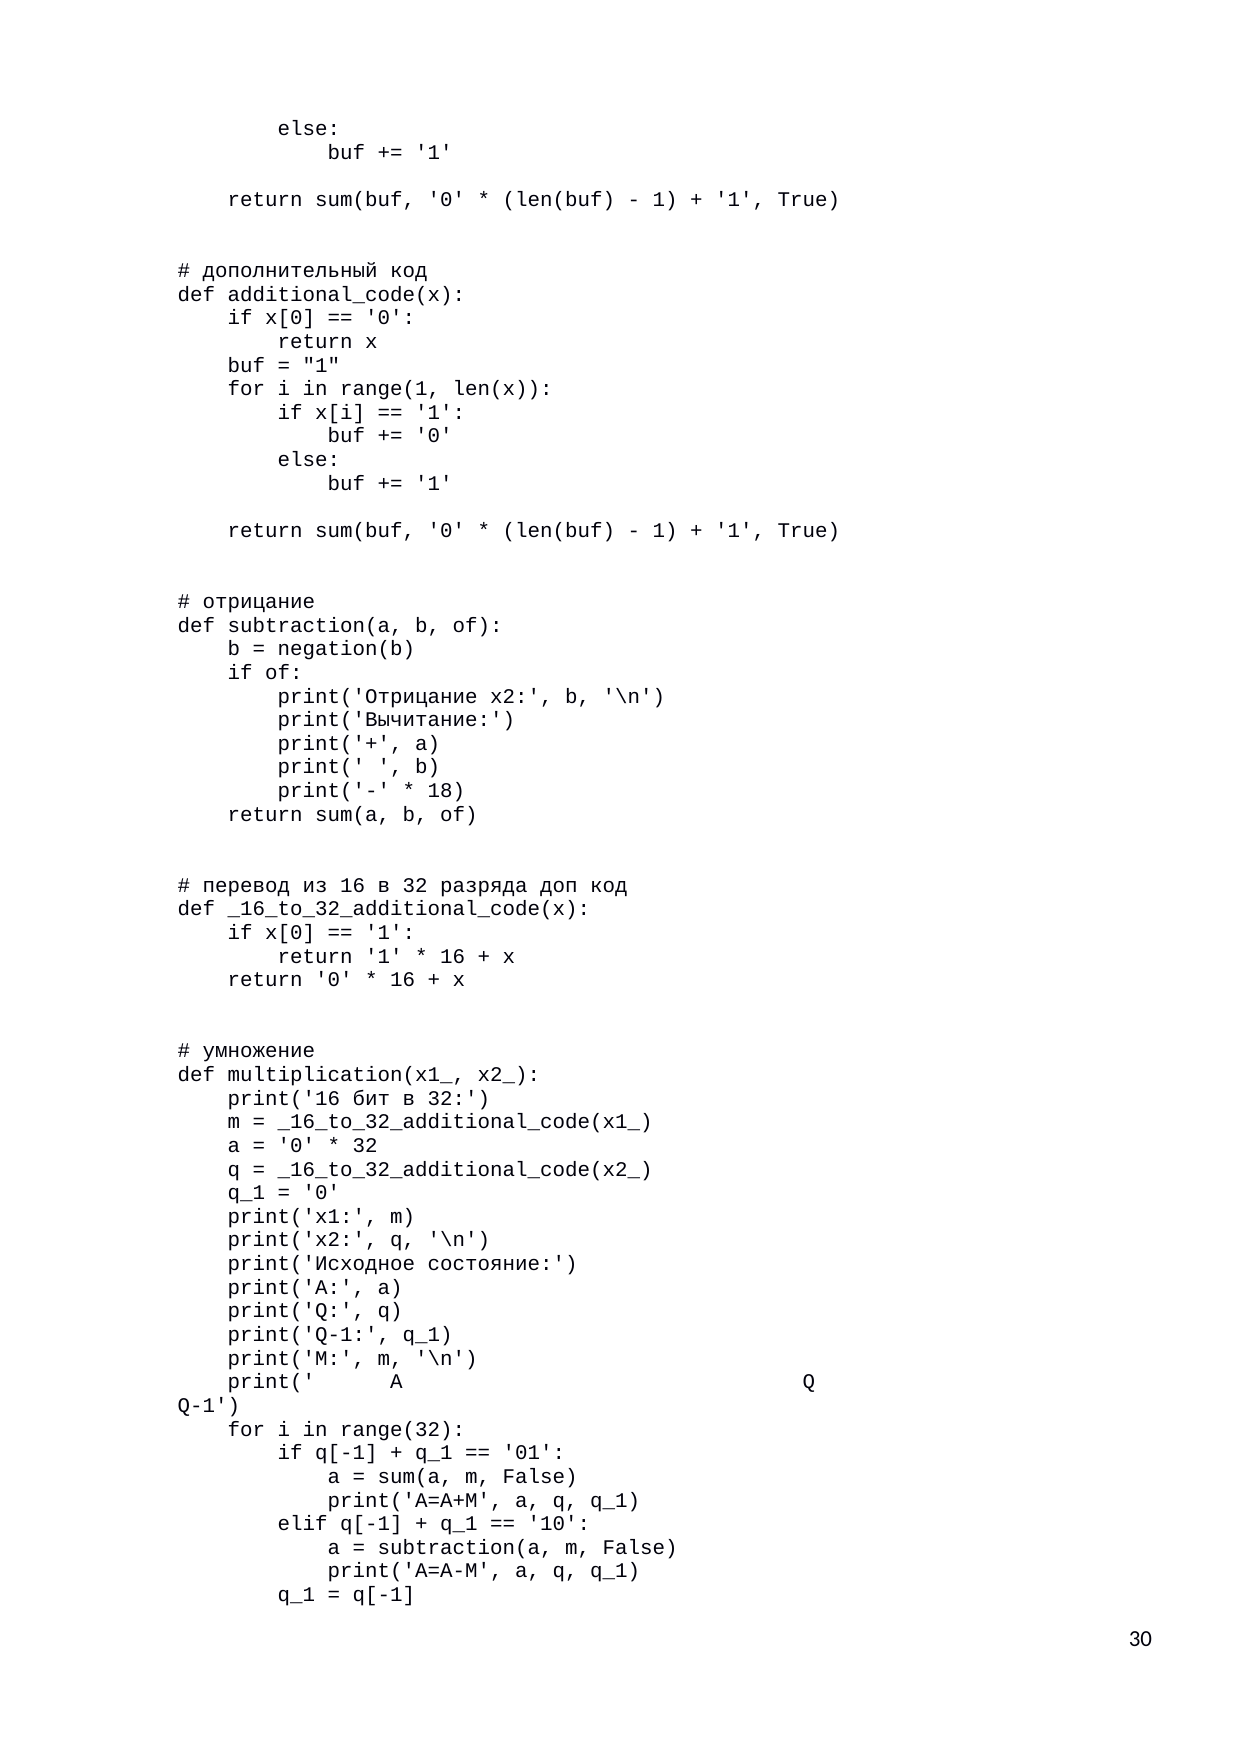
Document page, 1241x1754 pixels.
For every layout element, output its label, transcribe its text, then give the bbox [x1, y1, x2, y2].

text if x[0] == '1': [177, 922, 1152, 946]
text def subtraction(a, b, of): [177, 615, 1152, 638]
text def additional_code(x): [177, 284, 1152, 307]
text buf += '0' [177, 426, 1152, 449]
text print('-' * 18) [177, 780, 1152, 804]
text for i in range(1, len(x)): [177, 378, 1152, 402]
text return '0' * 16 + x [177, 969, 1152, 993]
text b = negation(b) [177, 638, 1152, 662]
text buf = "1" [177, 354, 1152, 378]
text print('Q:', q) [177, 1300, 1152, 1324]
text print('А=А-М', a, q, q_1) [177, 1561, 1152, 1584]
text buf += '1' [177, 142, 1152, 165]
text buf += '1' [177, 473, 1152, 496]
text print('x1:', m) [177, 1206, 1152, 1229]
text print('Отрицание x2:', b, '\n') [177, 686, 1152, 709]
text return sum(buf, '0' * (len(buf) - 1) + '1', True) [177, 189, 1152, 213]
text for i in range(32): [177, 1419, 1152, 1442]
text if of: [177, 662, 1152, 686]
text if q[-1] + q_1 == '01': [177, 1442, 1152, 1466]
text return x [177, 331, 1152, 354]
text q = _16_to_32_additional_code(x2_) [177, 1158, 1152, 1182]
text if x[0] == '0': [177, 307, 1152, 331]
text a = '0' * 32 [177, 1135, 1152, 1158]
text a = subtraction(a, m, False) [177, 1537, 1152, 1561]
text elif q[-1] + q_1 == '10': [177, 1513, 1152, 1537]
text print(' ', b) [177, 757, 1152, 780]
text q_1 = '0' [177, 1182, 1152, 1206]
text print('+', a) [177, 733, 1152, 757]
text else: [177, 449, 1152, 473]
text print('M:', m, '\n') [177, 1348, 1152, 1371]
text else: [177, 118, 1152, 142]
text print('Q-1:', q_1) [177, 1324, 1152, 1348]
text return '1' * 16 + x [177, 946, 1152, 969]
text if x[i] == '1': [177, 402, 1152, 426]
text print('Вычитание:') [177, 709, 1152, 733]
text # отрицание [177, 591, 1152, 615]
text # умножение [177, 1040, 1152, 1064]
text def _16_to_32_additional_code(x): [177, 898, 1152, 922]
text print('А=А+М', a, q, q_1) [177, 1489, 1152, 1513]
text m = _16_to_32_additional_code(x1_) [177, 1111, 1152, 1135]
text print('x2:', q, '\n') [177, 1229, 1152, 1253]
text # перевод из 16 в 32 разряда доп код [177, 875, 1152, 898]
text def multiplication(x1_, x2_): [177, 1064, 1152, 1088]
text # дополнительный код [177, 260, 1152, 284]
text a = sum(a, m, False) [177, 1466, 1152, 1489]
text return sum(buf, '0' * (len(buf) - 1) + '1', True) [177, 520, 1152, 544]
text print(' A Q Q-1') [177, 1371, 1152, 1419]
text return sum(a, b, of) [177, 804, 1152, 827]
text q_1 = q[-1] [177, 1584, 1152, 1608]
text print('Исходное состояние:') [177, 1253, 1152, 1277]
text print('16 бит в 32:') [177, 1088, 1152, 1111]
text print('A:', a) [177, 1277, 1152, 1300]
